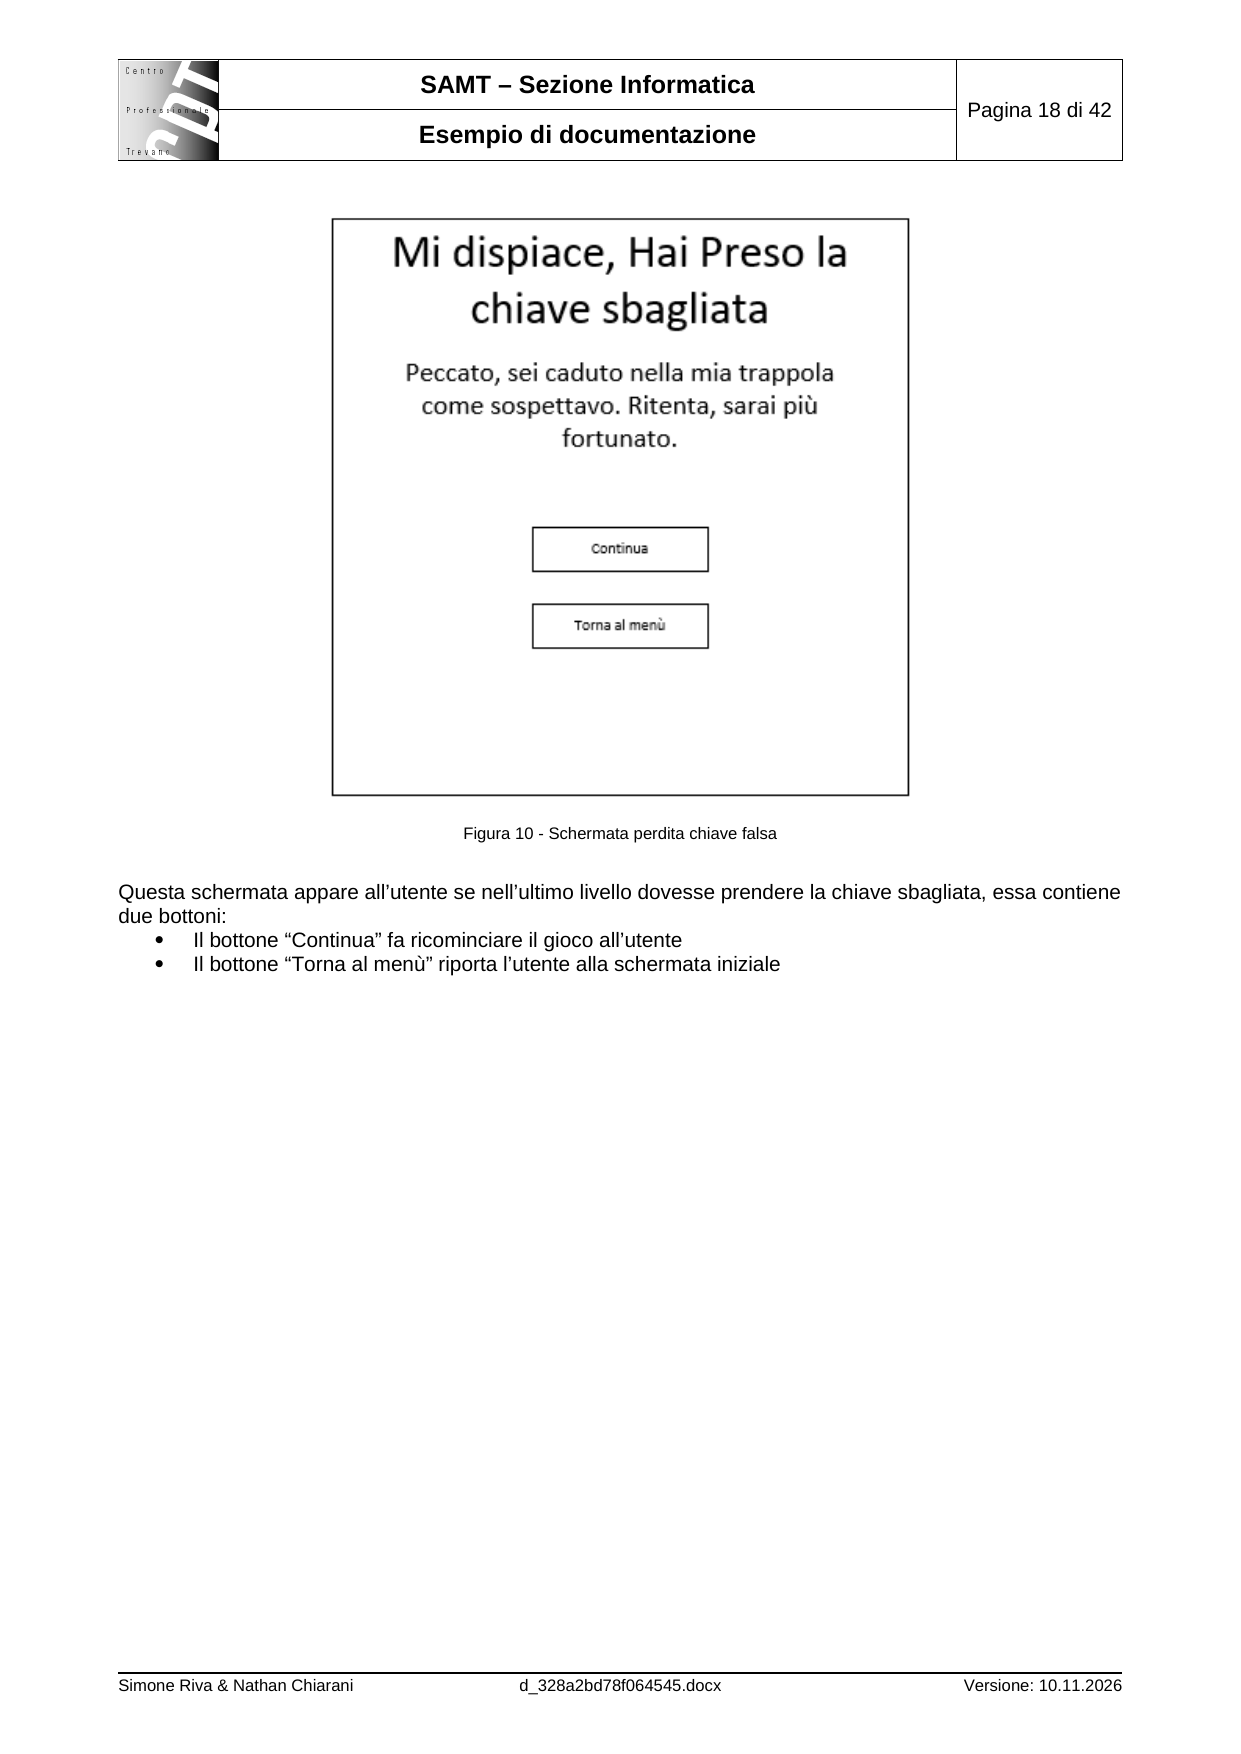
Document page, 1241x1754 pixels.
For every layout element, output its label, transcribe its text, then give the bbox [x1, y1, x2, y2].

list Il bottone “Continua” fa ricominciare il gioco all’utente [156, 927, 1122, 952]
picture [118, 60, 219, 160]
text Figura 10 - Schermata perdita chiave falsa [118, 824, 1122, 843]
text Questa schermata appare all’utente se nell’ultimo livello dovesse prendere la chiave sbagliata, essa contiene due bottoni: [118, 879, 1122, 927]
picture [318, 206, 922, 812]
list Il bottone “Torna al menù” riporta l’utente alla schermata iniziale [156, 952, 1122, 976]
